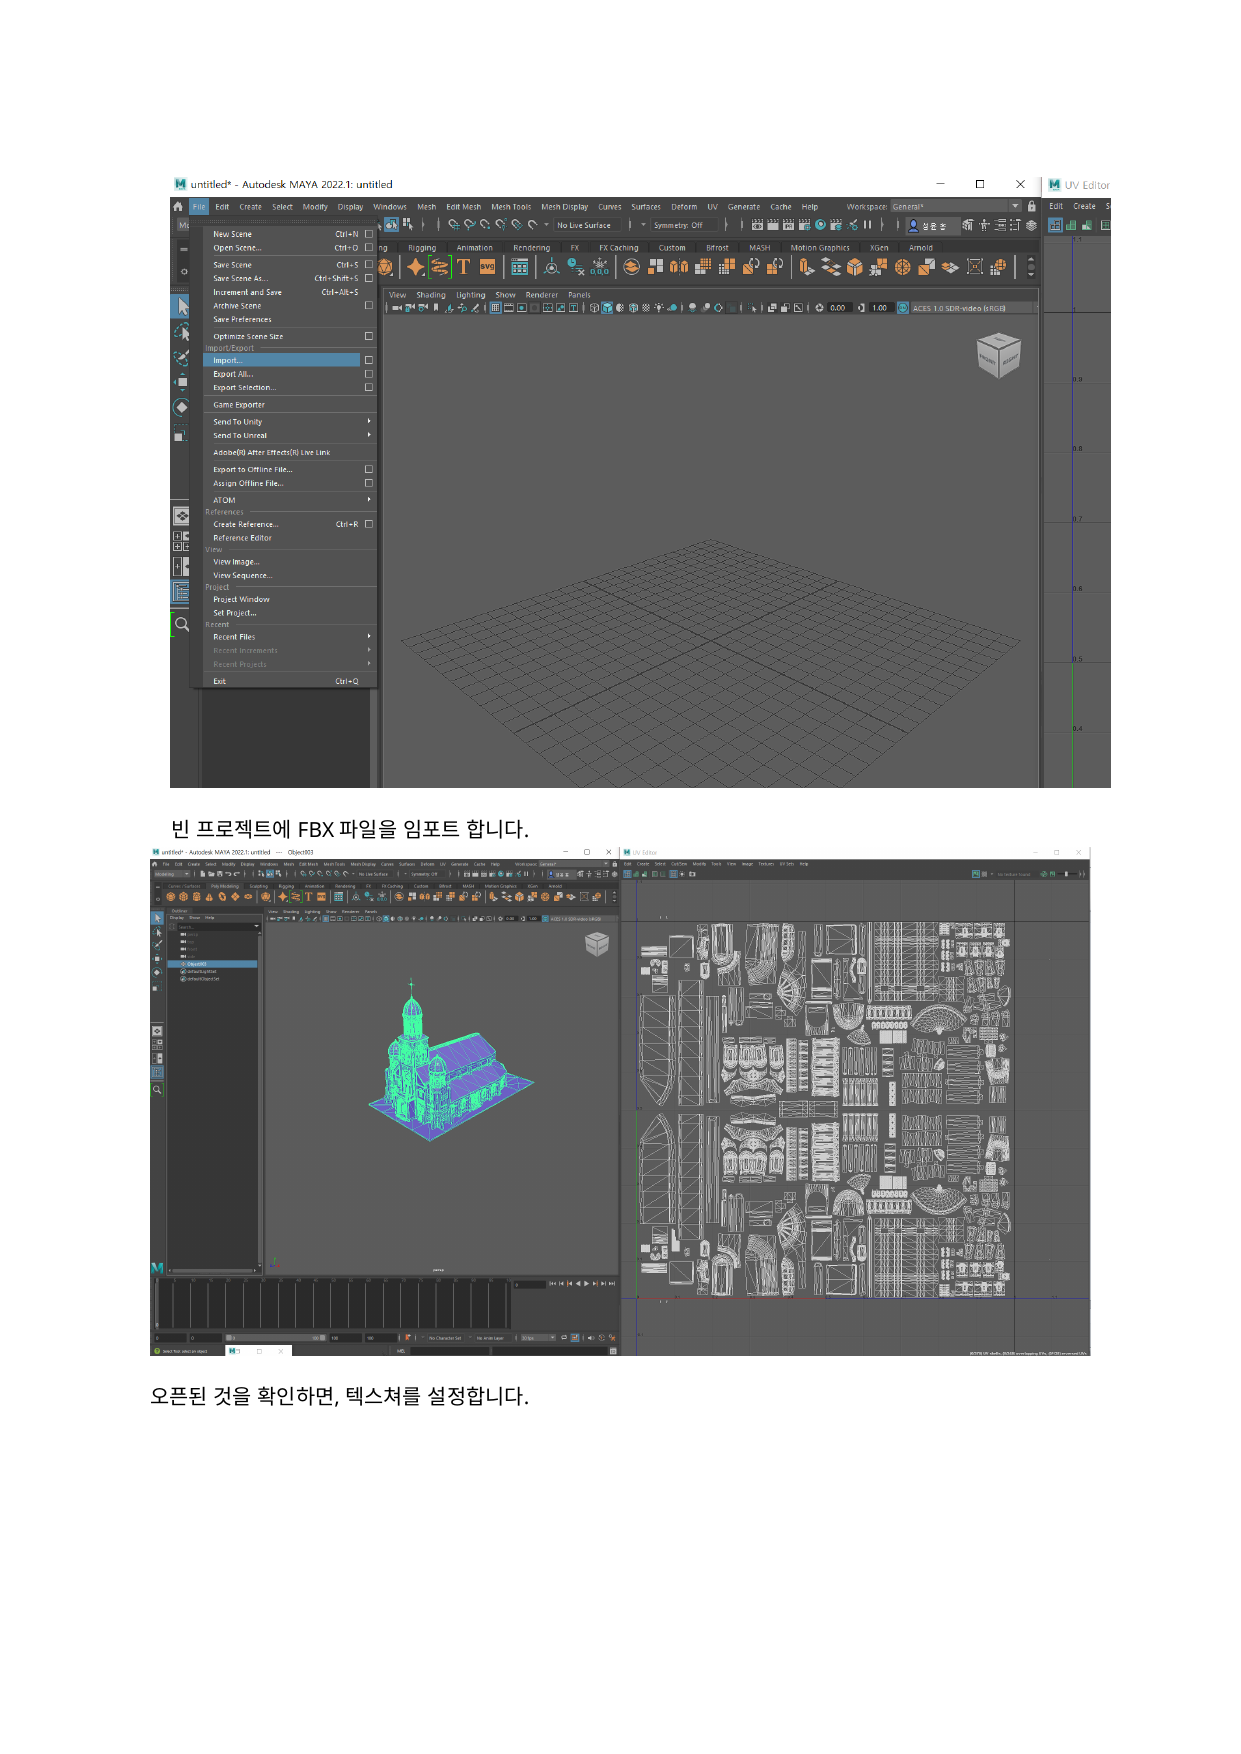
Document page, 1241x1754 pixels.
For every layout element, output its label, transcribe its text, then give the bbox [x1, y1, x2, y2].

text 빈 프로젝트에 FBX 파일을 임포트 합니다. [150, 813, 1090, 847]
picture [150, 847, 1091, 1356]
picture [170, 177, 1111, 788]
text 오픈된 것을 확인하면, 텍스쳐를 설정합니다. [150, 1380, 1090, 1411]
